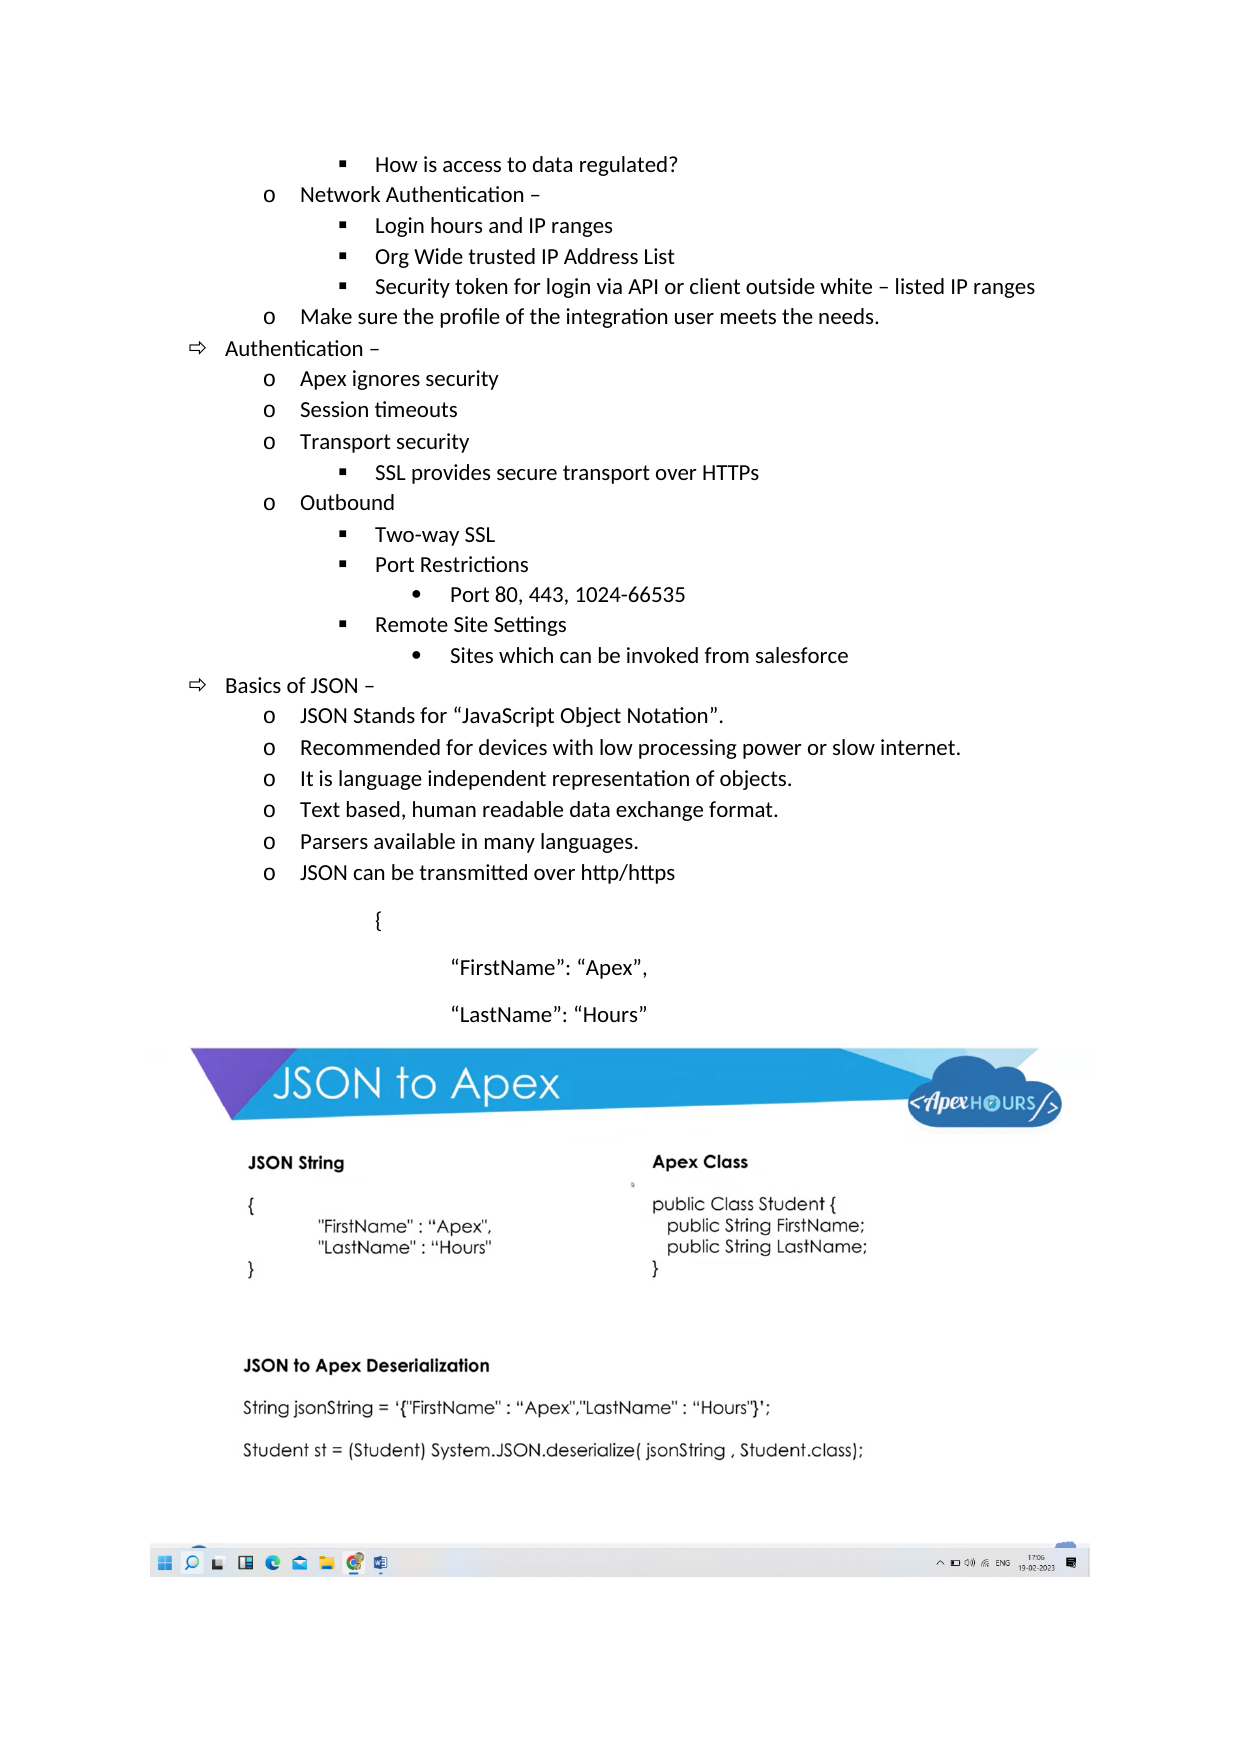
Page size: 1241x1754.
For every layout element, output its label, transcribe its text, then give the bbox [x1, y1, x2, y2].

list Port Restrictions [337, 550, 1090, 578]
list JSON Stands for “JavaScript Object Notation”. [262, 701, 1090, 730]
list Session timeouts [262, 395, 1090, 424]
list Port 80, 443, 1024-66535 [412, 580, 1090, 608]
list Make sure the profile of the integration user meets the needs. [262, 302, 1090, 331]
list Transport security [262, 427, 1090, 456]
list Parsers available in many languages. [262, 827, 1090, 856]
list Network Authentication – [262, 180, 1090, 209]
list It is language independent representation of objects. [262, 764, 1090, 793]
list Org Wide trusted IP Address List [337, 242, 1090, 270]
text “FirstName”: “Apex”, [375, 953, 1090, 982]
list Basics of JSON – [187, 671, 1090, 699]
list Apex ignores security [262, 364, 1090, 393]
text “LastName”: “Hours” [375, 1000, 1090, 1028]
picture [150, 1047, 1091, 1577]
list Recommended for devices with low processing power or slow internet. [262, 733, 1090, 762]
list JSON can be transmitted over http/https [262, 858, 1090, 888]
list Remote Site Settings [337, 611, 1090, 639]
list Authentication – [187, 334, 1090, 362]
list Login hours and IP ranges [337, 212, 1090, 240]
list Sites which can be invoked from salesforce [412, 641, 1090, 669]
text { [375, 907, 1090, 935]
list How is access to data regulated? [337, 150, 1090, 178]
list Security token for login via API or client outside white – listed IP ranges [337, 272, 1090, 300]
list Two-way SSL [337, 520, 1090, 548]
list Text based, human readable data exchange format. [262, 796, 1090, 825]
list Outbound [262, 488, 1090, 518]
list SSL provides secure transport over HTTPs [337, 458, 1090, 486]
